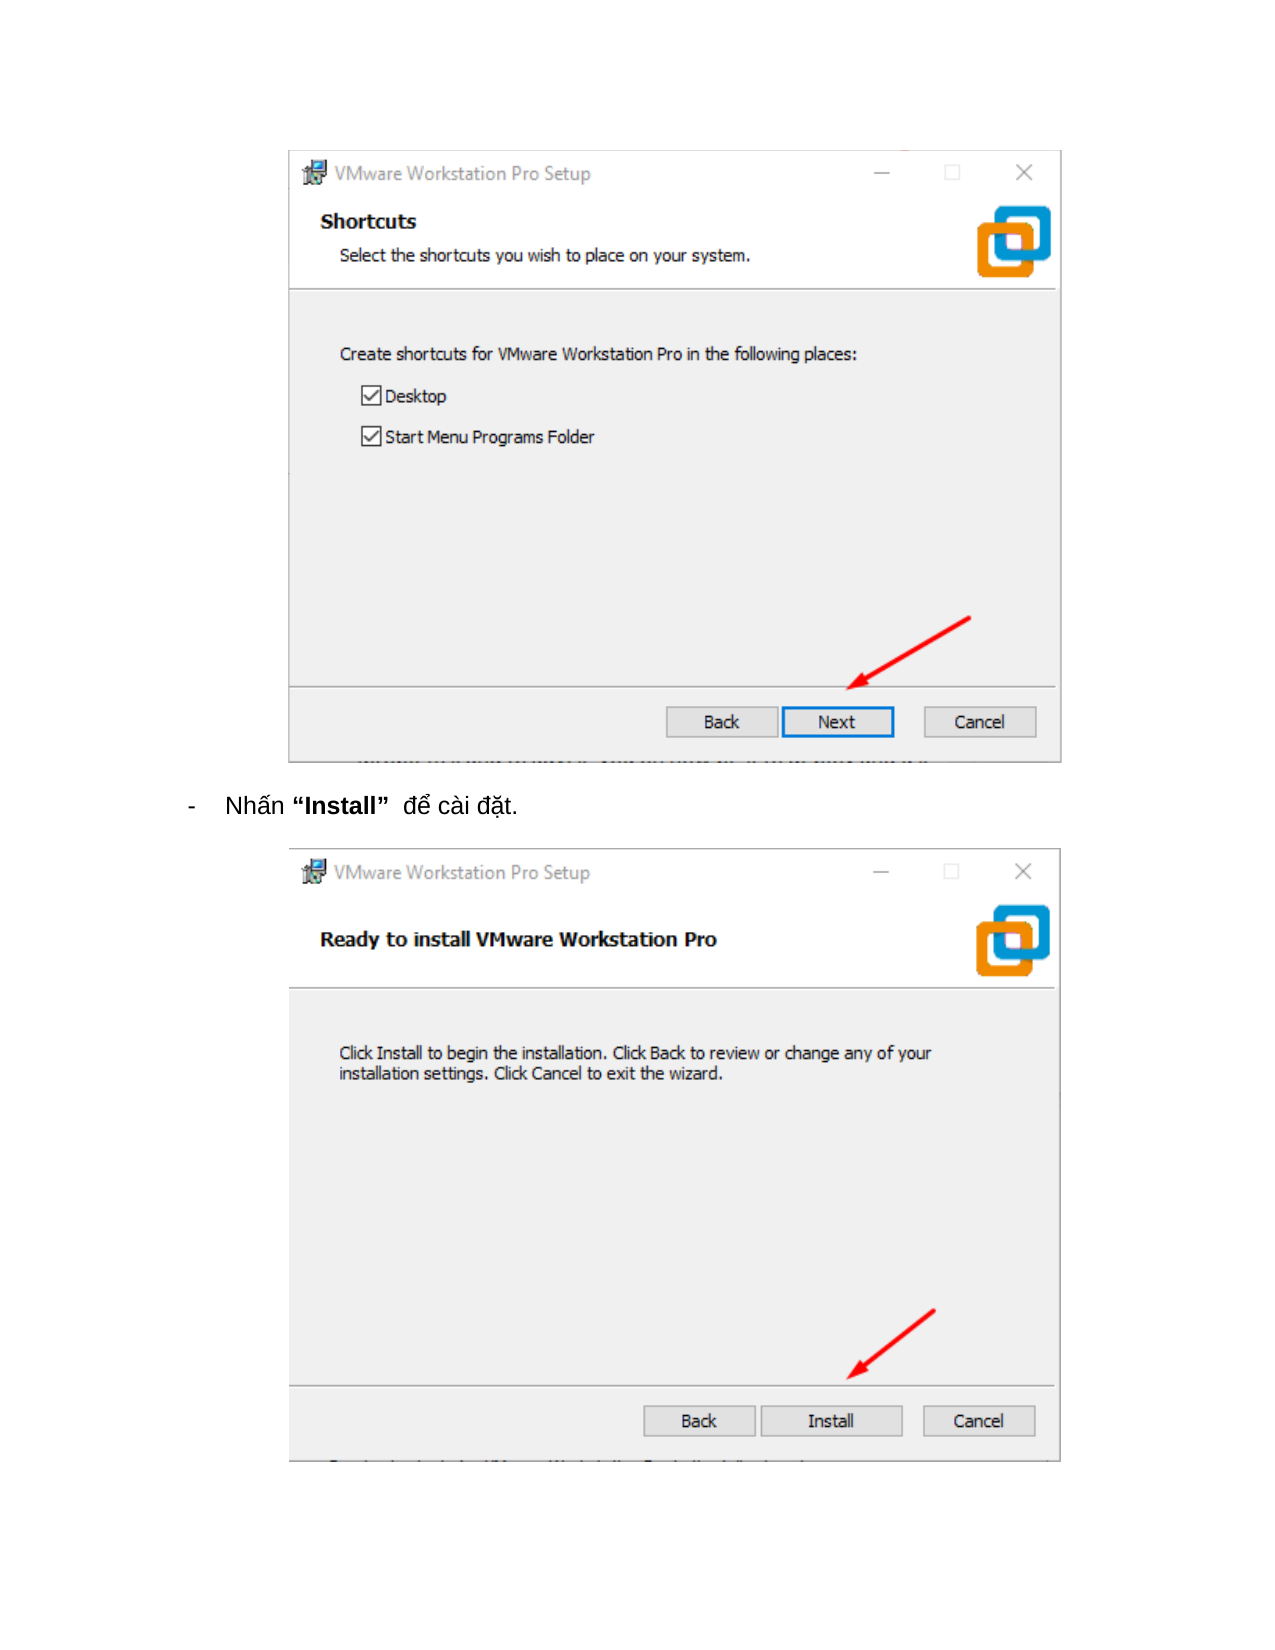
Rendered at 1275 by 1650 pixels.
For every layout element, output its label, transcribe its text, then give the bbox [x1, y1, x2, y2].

picture [288, 150, 1062, 763]
list Nhấn “Install” để cài đặt. [187, 791, 1125, 820]
picture [289, 848, 1061, 1462]
